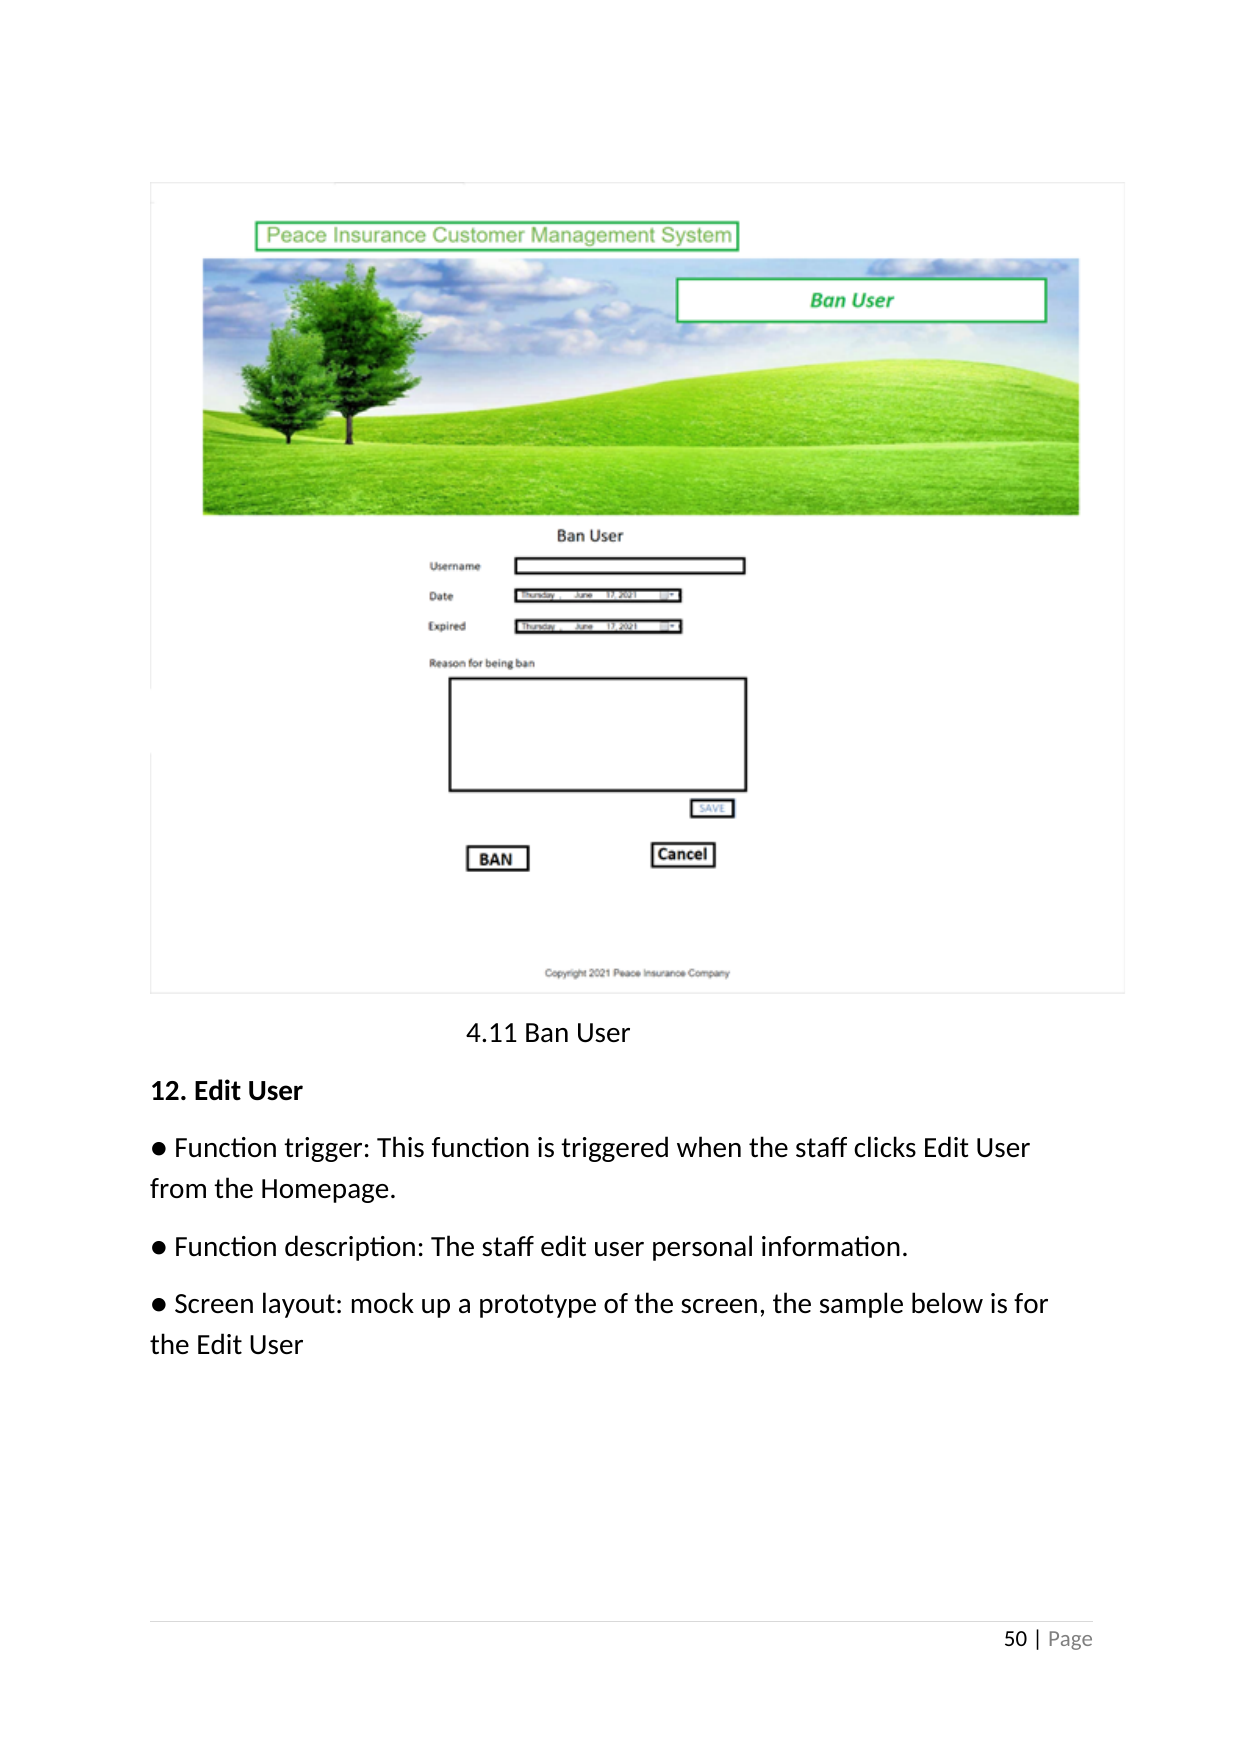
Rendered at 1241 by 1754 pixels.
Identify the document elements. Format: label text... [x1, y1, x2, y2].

text ● Function description: The staff edit user personal information. [150, 1228, 1093, 1263]
text ● Screen layout: mock up a prototype of the screen, the sample below is for the Edit User [150, 1285, 1093, 1362]
text 4.11 Ban User [150, 1014, 1093, 1049]
picture [150, 182, 1125, 994]
text ● Function trigger: This function is triggered when the staff clicks Edit User from the Homepage. [150, 1129, 1093, 1206]
text 12. Edit User [150, 1072, 1093, 1107]
